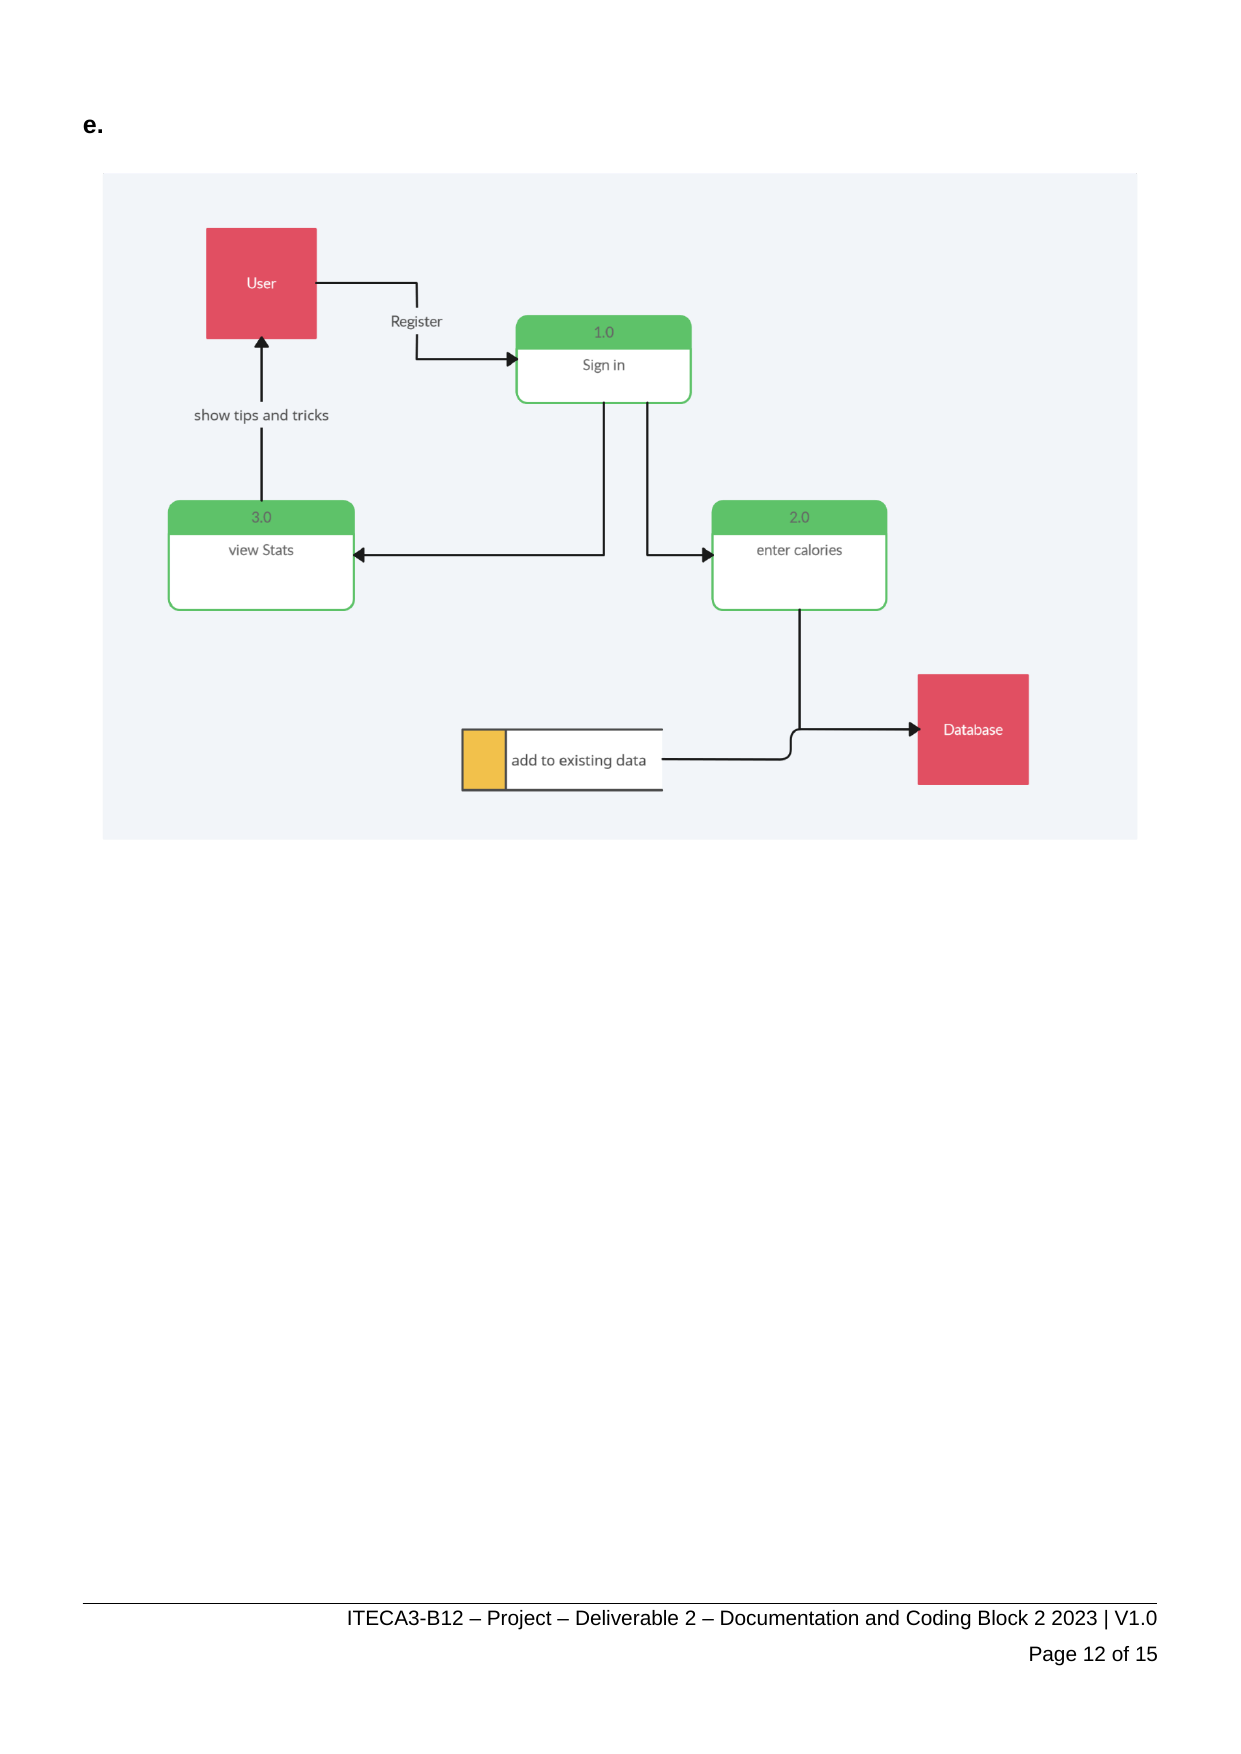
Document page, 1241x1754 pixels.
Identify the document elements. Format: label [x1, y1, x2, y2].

picture [82, 153, 1158, 860]
